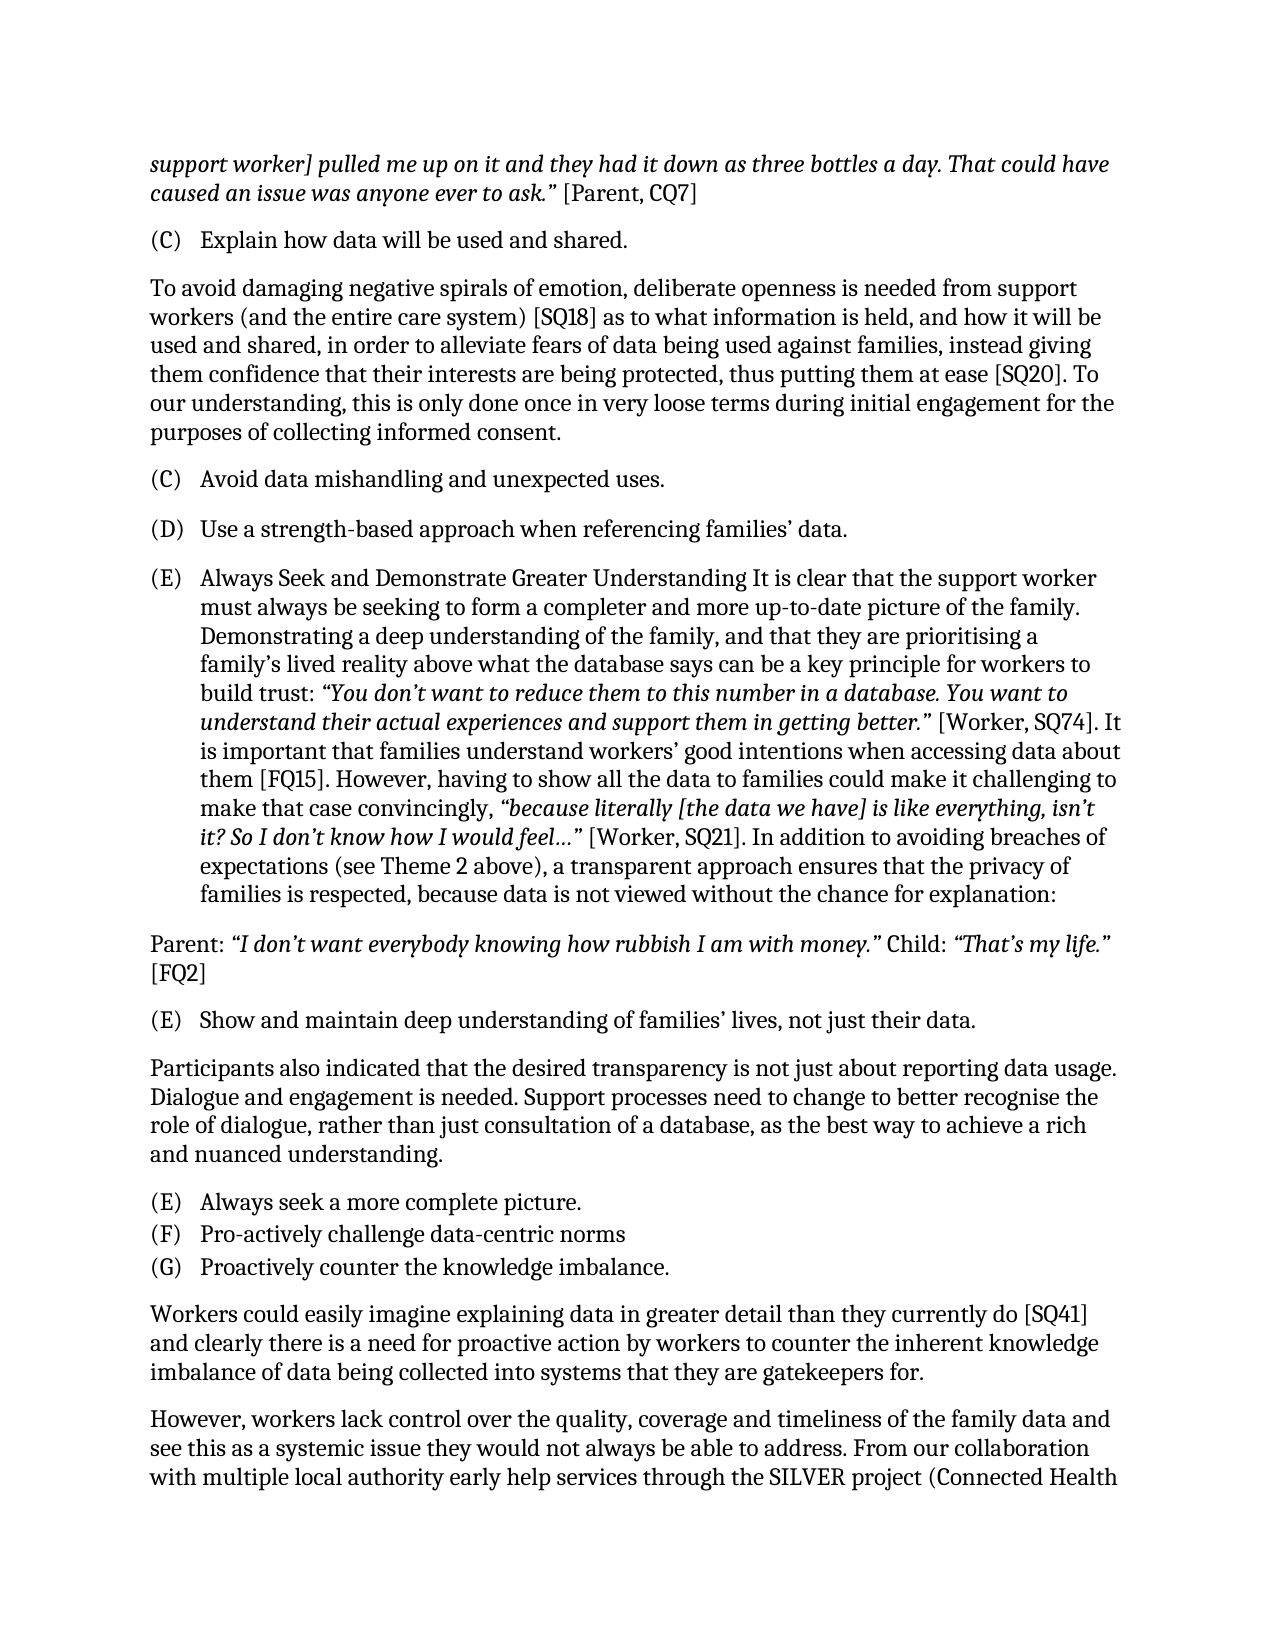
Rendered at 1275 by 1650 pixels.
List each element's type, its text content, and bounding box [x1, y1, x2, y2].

list Proactively counter the knowledge imbalance. [150, 1252, 1125, 1281]
list Use a strength-based approach when referencing families’ data. [150, 514, 1125, 543]
list Explain how data will be used and shared. [150, 226, 1125, 255]
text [150, 1405, 1125, 1491]
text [150, 150, 1125, 207]
text To avoid damaging negative spirals of emotion, deliberate openness is needed from support workers (and the entire care system) [SQ18] as to what information is held, and how it will be used and shared, in order to alleviate fears of data being used against families, instead giving them confidence that their interests are being protected, thus putting them at ease [SQ20]. To our understanding, this is only done once in very loose terms during initial engagement for the purposes of collecting informed consent. [150, 274, 1125, 446]
list Always seek a more complete picture. [150, 1187, 1125, 1216]
list Always Seek and Demonstrate Greater Understanding It is clear that the support worker must always be seeking to form a completer and more up-to-date picture of the family. Demonstrating a deep understanding of the family, and that they are prioritising a family’s lived reality above what the database says can be a key principle for workers to build trust: “You don’t want to reduce them to this number in a database. You want to understand their actual experiences and support them in getting better.” [Worker, SQ74]. It is important that families understand workers’ good intentions when accessing data about them [FQ15]. However, having to show all the data to families could make it challenging to make that case convincingly, “because literally [the data we have] is like everything, isn’t it? So I don’t know how I would feel…” [Worker, SQ21]. In addition to avoiding breaches of expectations (see Theme 2 above), a transparent approach ensures that the privacy of families is respected, because data is not viewed without the chance for explanation: [150, 564, 1125, 909]
list Avoid data mishandling and unexpected uses. [150, 465, 1125, 494]
text Participants also indicated that the desired transparency is not just about reporting data usage. Dialogue and engagement is needed. Support processes need to change to better recognise the role of dialogue, rather than just consultation of a database, as the best way to achieve a rich and nuanced understanding. [150, 1054, 1125, 1169]
list Pro-actively challenge data-centric norms [150, 1220, 1125, 1249]
list Show and maintain deep understanding of families’ lives, not just their data. [150, 1006, 1125, 1035]
text Workers could easily imagine explaining data in greater detail than they currently do [SQ41] and clearly there is a need for proactive action by workers to counter the inherent knowledge imbalance of data being collected into systems that they are gatekeepers for. [150, 1300, 1125, 1386]
text Parent: “I don’t want everybody knowing how rubbish I am with money.” Child: “That’s my life.” [FQ2] [150, 930, 1125, 987]
